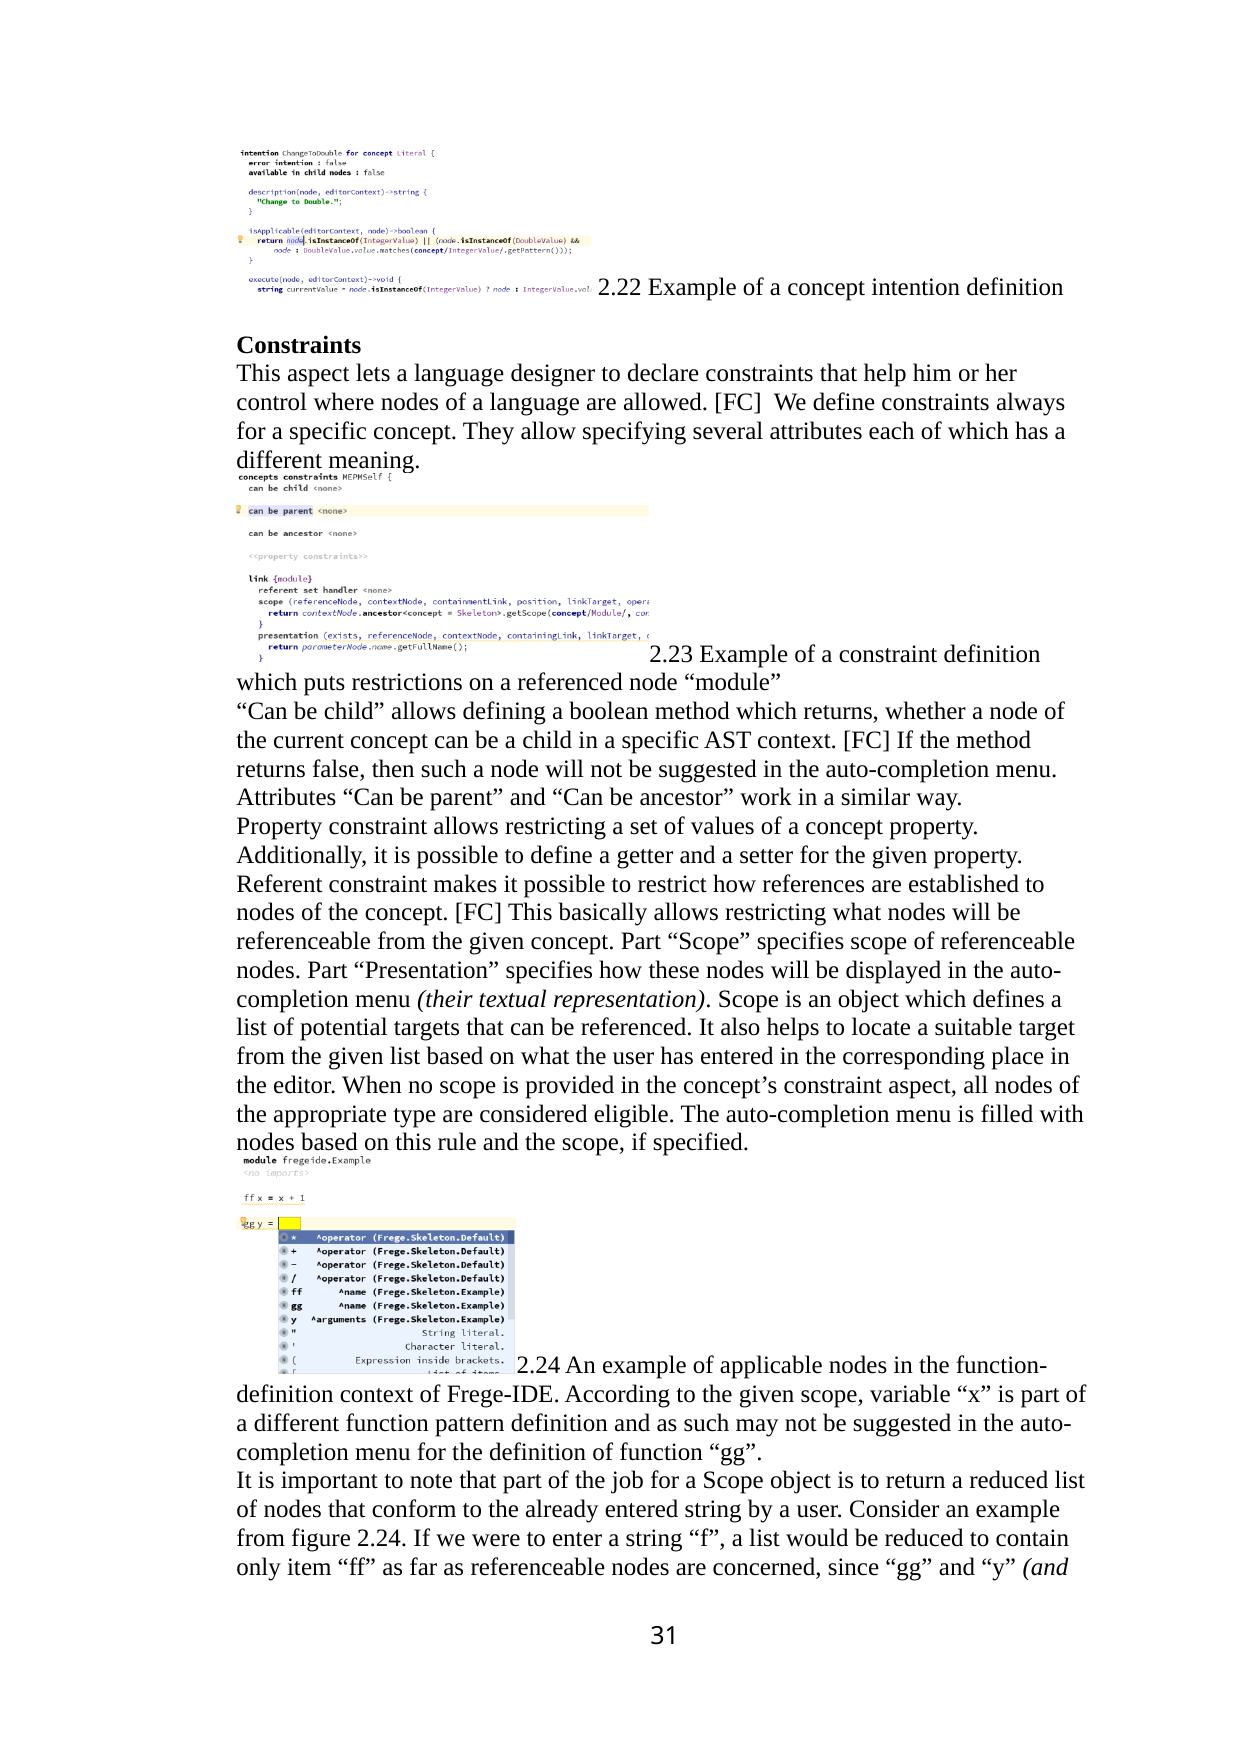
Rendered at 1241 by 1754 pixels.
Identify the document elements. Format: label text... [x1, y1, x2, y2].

picture [236, 473, 649, 662]
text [236, 1466, 1092, 1581]
picture [236, 147, 592, 296]
picture [236, 1156, 517, 1374]
text 2.24 An example of applicable nodes in the function-definition context of Frege-IDE. According to the given scope, variable “x” is part of a different function pattern definition and as such may not be suggested in the auto-completion menu for the definition of function “gg”. [236, 1156, 1092, 1466]
text “Can be child” allows defining a boolean method which returns, whether a node of the current concept can be a child in a specific AST context. [FC] If the method returns false, then such a node will not be suggested in the auto-completion menu. Attributes “Can be parent” and “Can be ancestor” work in a similar way. [236, 696, 1092, 811]
text Property constraint allows restricting a set of values of a concept property. Additionally, it is possible to define a getter and a setter for the given property. [236, 811, 1092, 869]
text Referent constraint makes it possible to restrict how references are established to nodes of the concept. [FC] This basically allows restricting what nodes will be referenceable from the given concept. Part “Scope” specifies scope of referenceable nodes. Part “Presentation” specifies how these nodes will be displayed in the auto-completion menu (their textual representation). Scope is an object which defines a list of potential targets that can be referenced. It also helps to locate a suitable target from the given list based on what the user has entered in the corresponding place in the editor. When no scope is provided in the concept’s constraint aspect, all nodes of the appropriate type are considered eligible. The auto-completion menu is filled with nodes based on this rule and the scope, if specified. [236, 869, 1092, 1156]
text Constraints [236, 330, 1092, 358]
text This aspect lets a language designer to declare constraints that help him or her control where nodes of a language are allowed. [FC] We define constraints always for a specific concept. They allow specifying several attributes each of which has a different meaning. [236, 358, 1092, 473]
